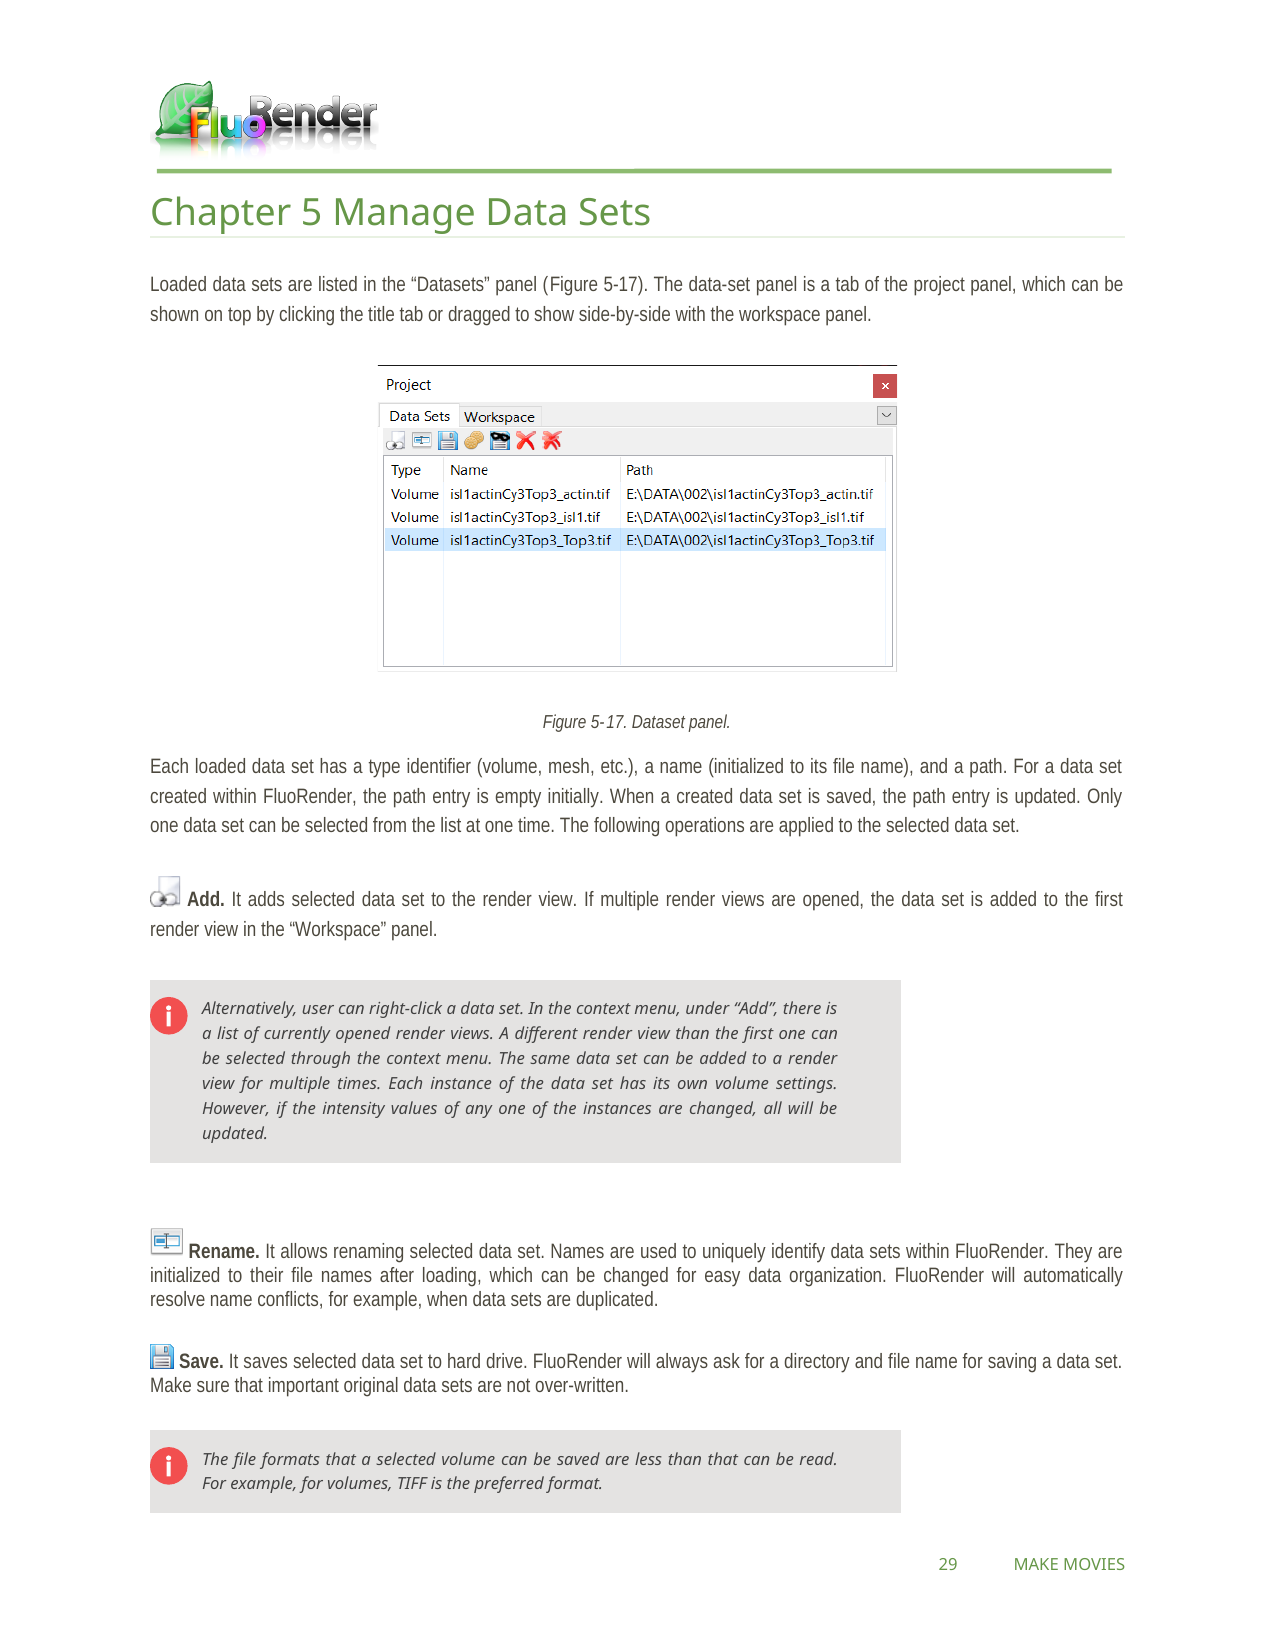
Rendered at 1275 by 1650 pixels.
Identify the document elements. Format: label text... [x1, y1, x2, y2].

table_header The file formats that a selected volume can be saved are less than that can be read. For example, for volumes, TIFF is the preferred format. [202, 1430, 901, 1513]
picture [150, 876, 181, 907]
picture [150, 1344, 174, 1369]
picture [150, 75, 379, 162]
table_header [150, 1430, 202, 1513]
text Each loaded data set has a type identifier (volume, mesh, etc.), a name (initialized to its file name), and a path. For a data set created within FluoRender, the path entry is empty initially. When a created data set is saved, the path entry is updated. Only one data set can be selected from the list at one time. The following operations are applied to the selected data set. [150, 754, 1125, 837]
subtitle Manage Data Sets [150, 185, 1125, 236]
text Save. It saves selected data set to hard drive. FluoRender will always ask for a directory and file name for saving a data set. Make sure that important original data sets are not over-written. [150, 1345, 1125, 1397]
picture [377, 365, 898, 672]
table_header Alternatively, user can right-click a data set. In the context menu, under “Add”, there is a list of currently opened render views. A different render view than the first one can be selected through the context menu. The same data set can be added to a render view for multiple times. Each instance of the data set has its own volume settings. However, if the intensity values of any one of the instances are changed, all will be updated. [202, 980, 901, 1163]
text Rename. It allows renaming selected data set. Names are used to uniquely identify data sets within FluoRender. They are initialized to their file names after loading, which can be changed for easy data organization. FluoRender will automatically resolve name conflicts, for example, when data sets are duplicated. [150, 1226, 1125, 1311]
picture [150, 1226, 183, 1259]
text Add. It adds selected data set to the render view. If multiple render views are opened, the data set is added to the first render view in the “Workspace” panel. [150, 877, 1125, 941]
table_header [150, 980, 202, 1163]
